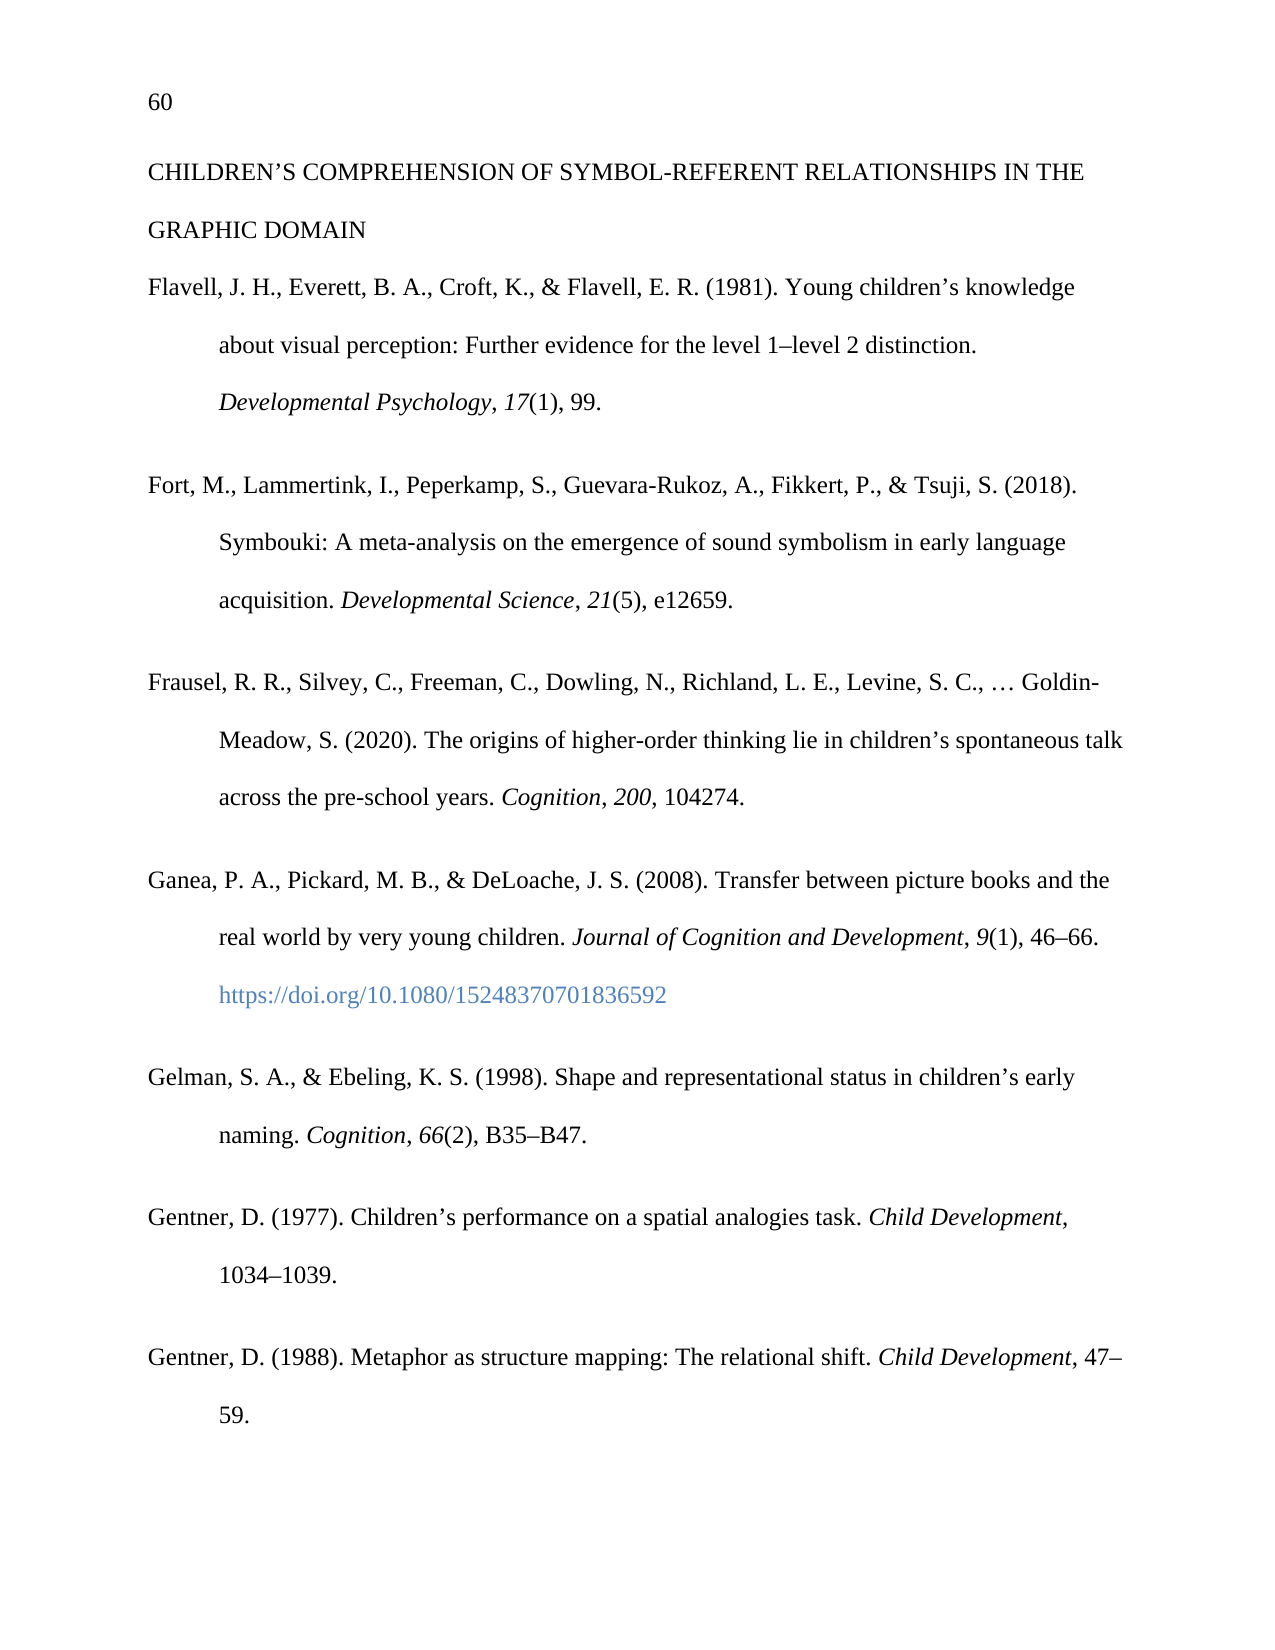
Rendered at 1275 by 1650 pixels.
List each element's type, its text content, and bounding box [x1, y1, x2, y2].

text Frausel, R. R., Silvey, C., Freeman, C., Dowling, N., Richland, L. E., Levine, S. C., … Goldin-Meadow, S. (2020). The origins of higher-order thinking lie in children’s spontaneous talk across the pre-school years. Cognition, 200, 104274. [148, 667, 1127, 811]
text Fort, M., Lammertink, I., Peperkamp, S., Guevara-Rukoz, A., Fikkert, P., & Tsuji, S. (2018). Symbouki: A meta-analysis on the emergence of sound symbolism in early language acquisition. Developmental Science, 21(5), e12659. [148, 470, 1127, 614]
text Flavell, J. H., Everett, B. A., Croft, K., & Flavell, E. R. (1981). Young children’s knowledge about visual perception: Further evidence for the level 1–level 2 distinction. Developmental Psychology, 17(1), 99. [148, 272, 1127, 416]
text Gentner, D. (1988). Metaphor as structure mapping: The relational shift. Child Development, 47–59. [148, 1342, 1127, 1429]
text Gentner, D. (1977). Children’s performance on a spatial analogies task. Child Development, 1034–1039. [148, 1202, 1127, 1289]
text Gelman, S. A., & Ebeling, K. S. (1998). Shape and representational status in children’s early naming. Cognition, 66(2), B35–B47. [148, 1062, 1127, 1149]
text Ganea, P. A., Pickard, M. B., & DeLoache, J. S. (2008). Transfer between picture books and the real world by very young children. Journal of Cognition and Development, 9(1), 46–66. https://doi.org/10.1080/15248370701836592 [148, 865, 1127, 1009]
